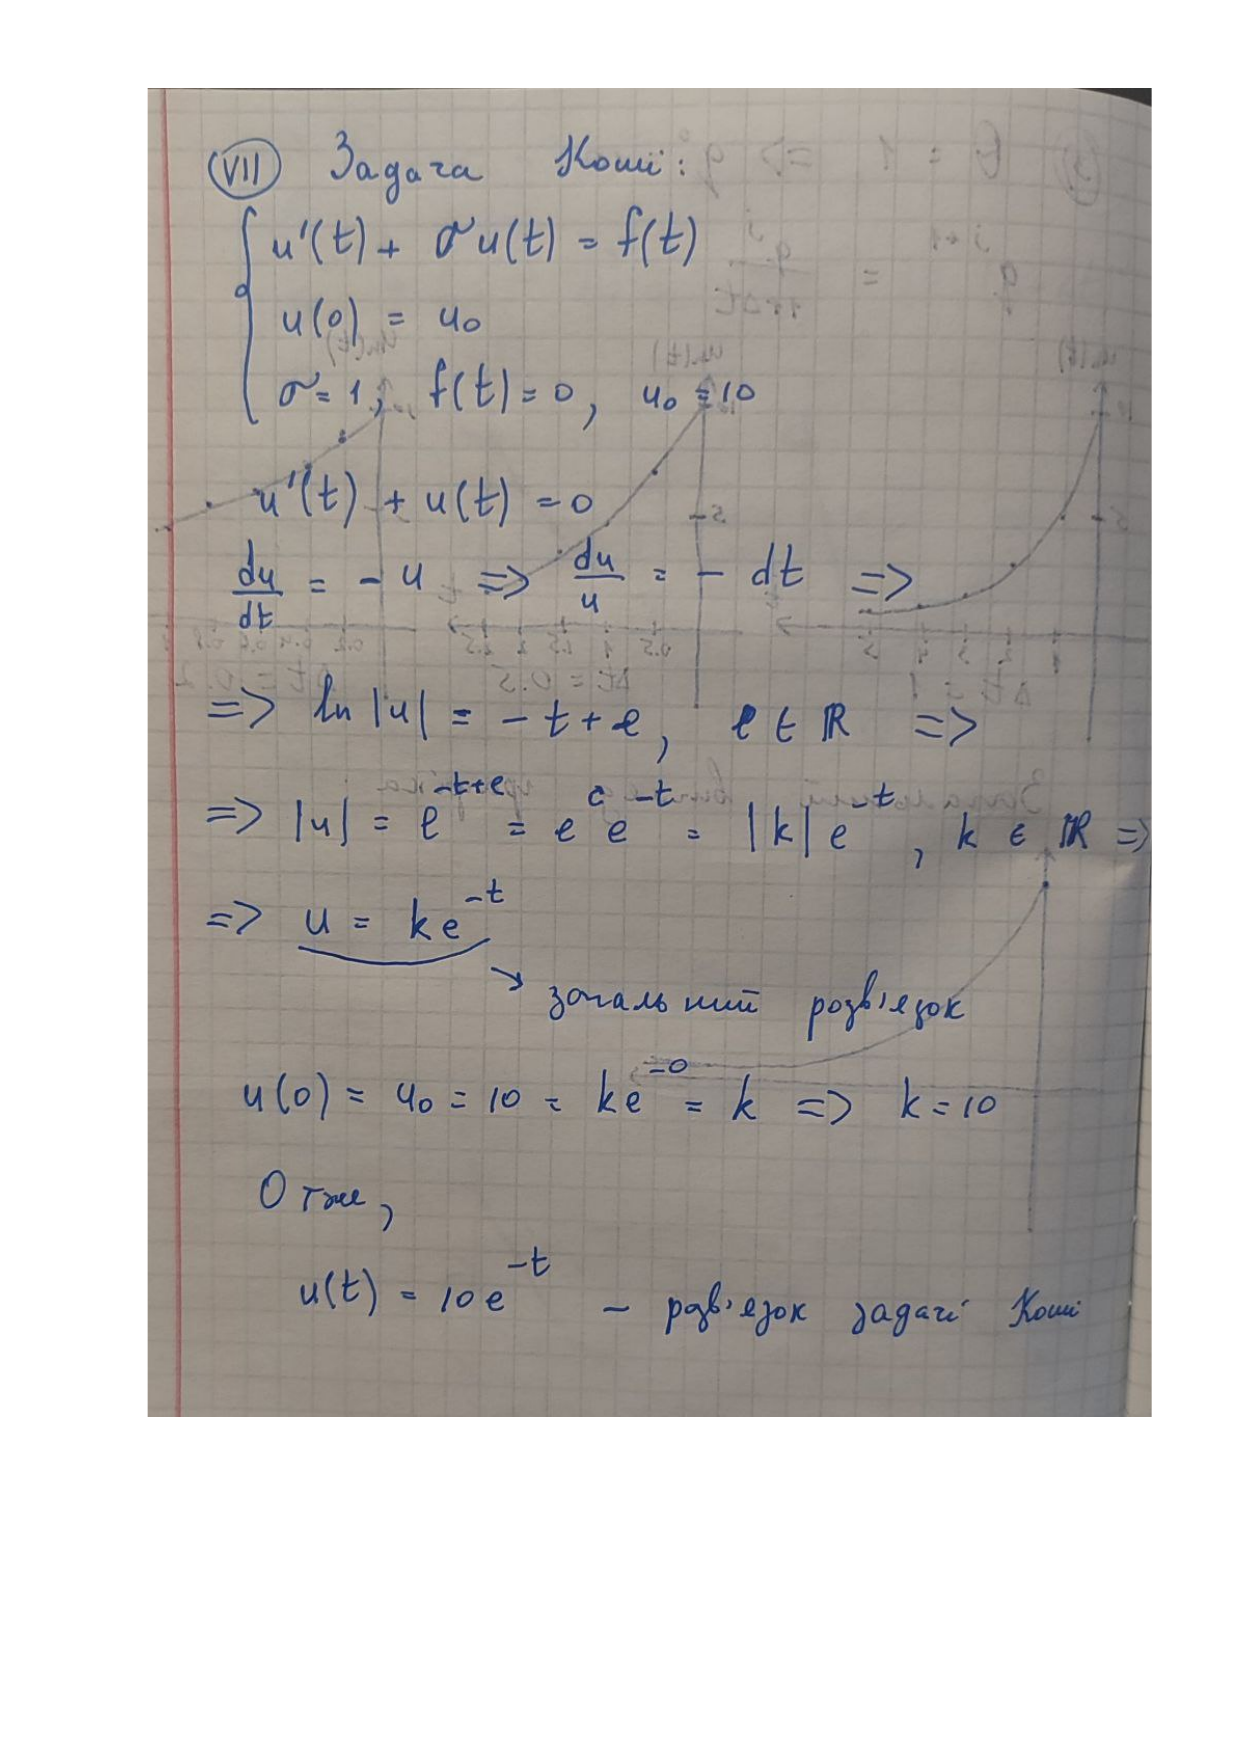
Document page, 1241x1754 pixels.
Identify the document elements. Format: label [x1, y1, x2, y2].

picture [147, 88, 1152, 1417]
